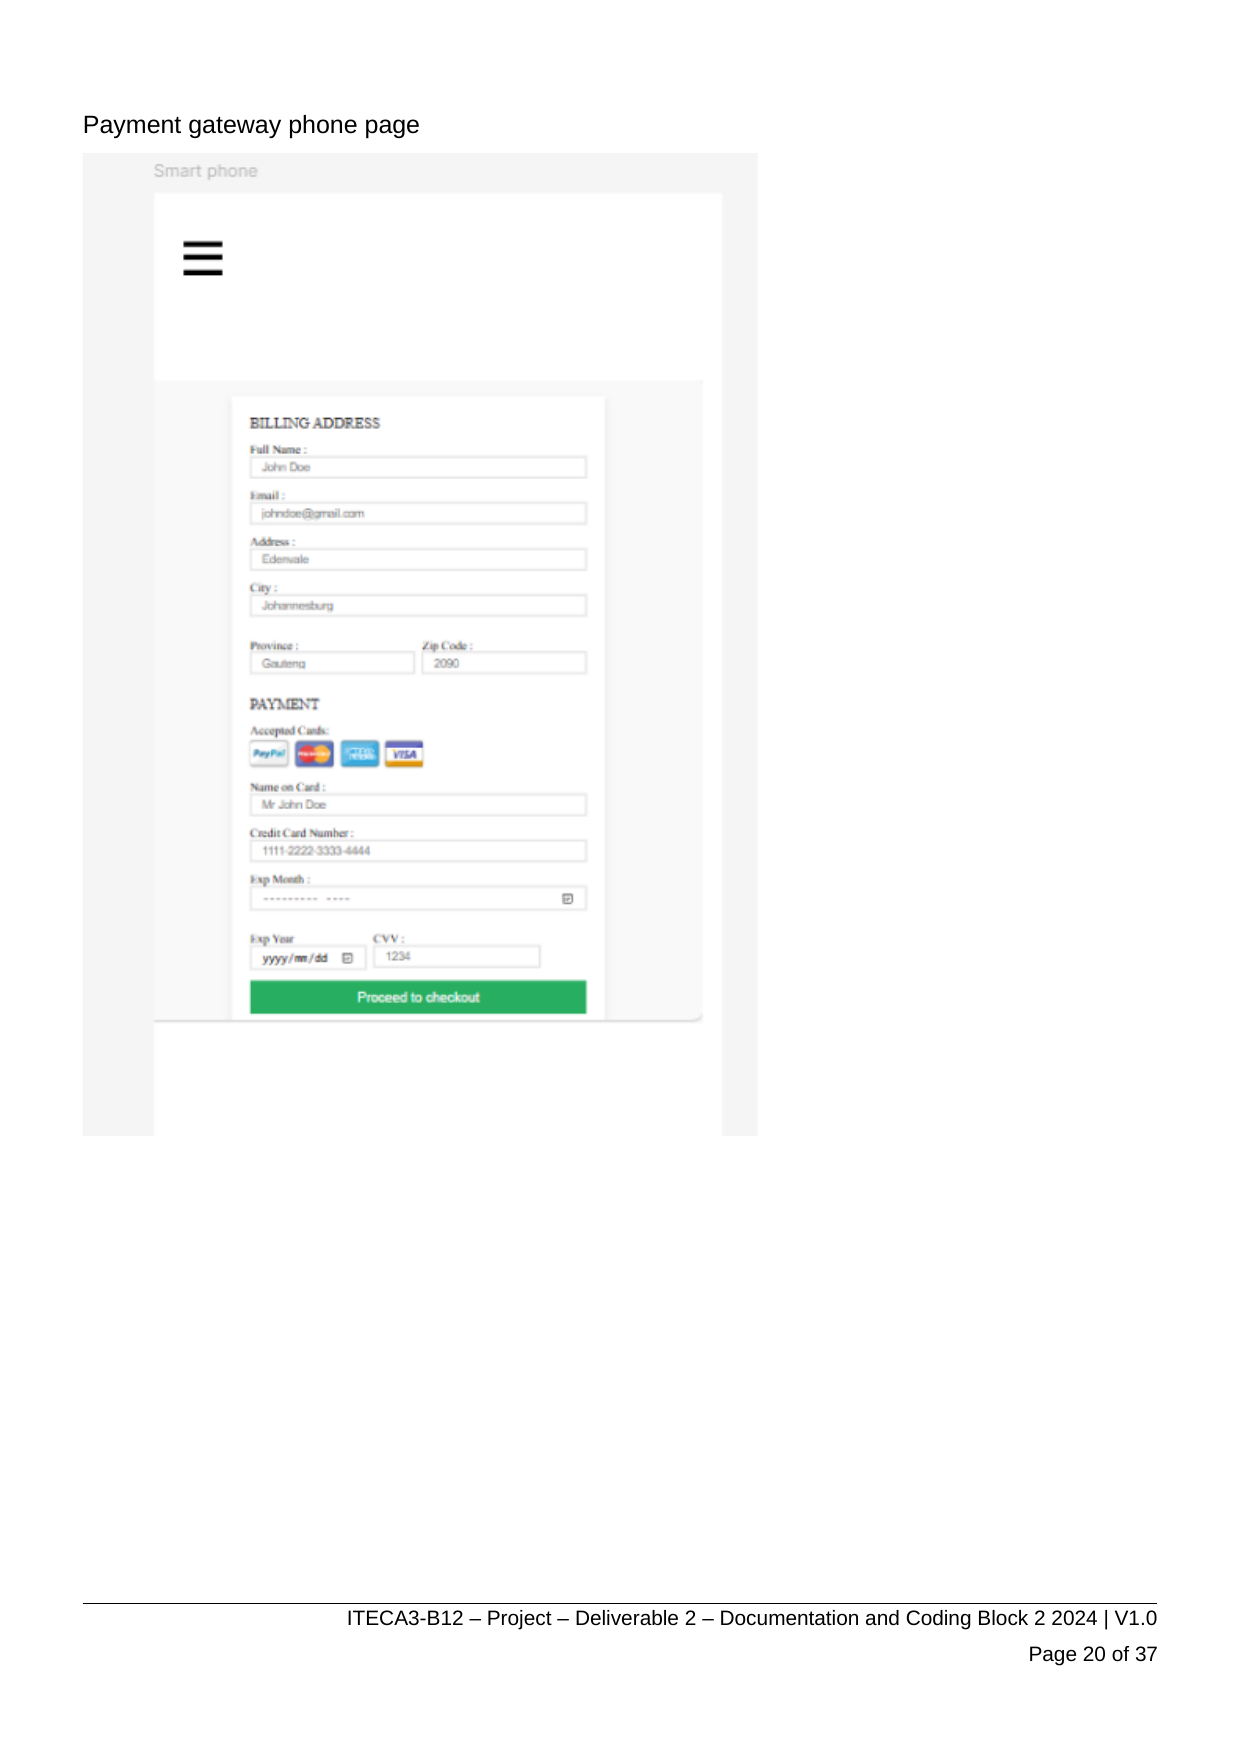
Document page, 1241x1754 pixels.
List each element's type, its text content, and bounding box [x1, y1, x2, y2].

text Payment gateway phone page [83, 110, 1157, 139]
picture [82, 153, 758, 1136]
